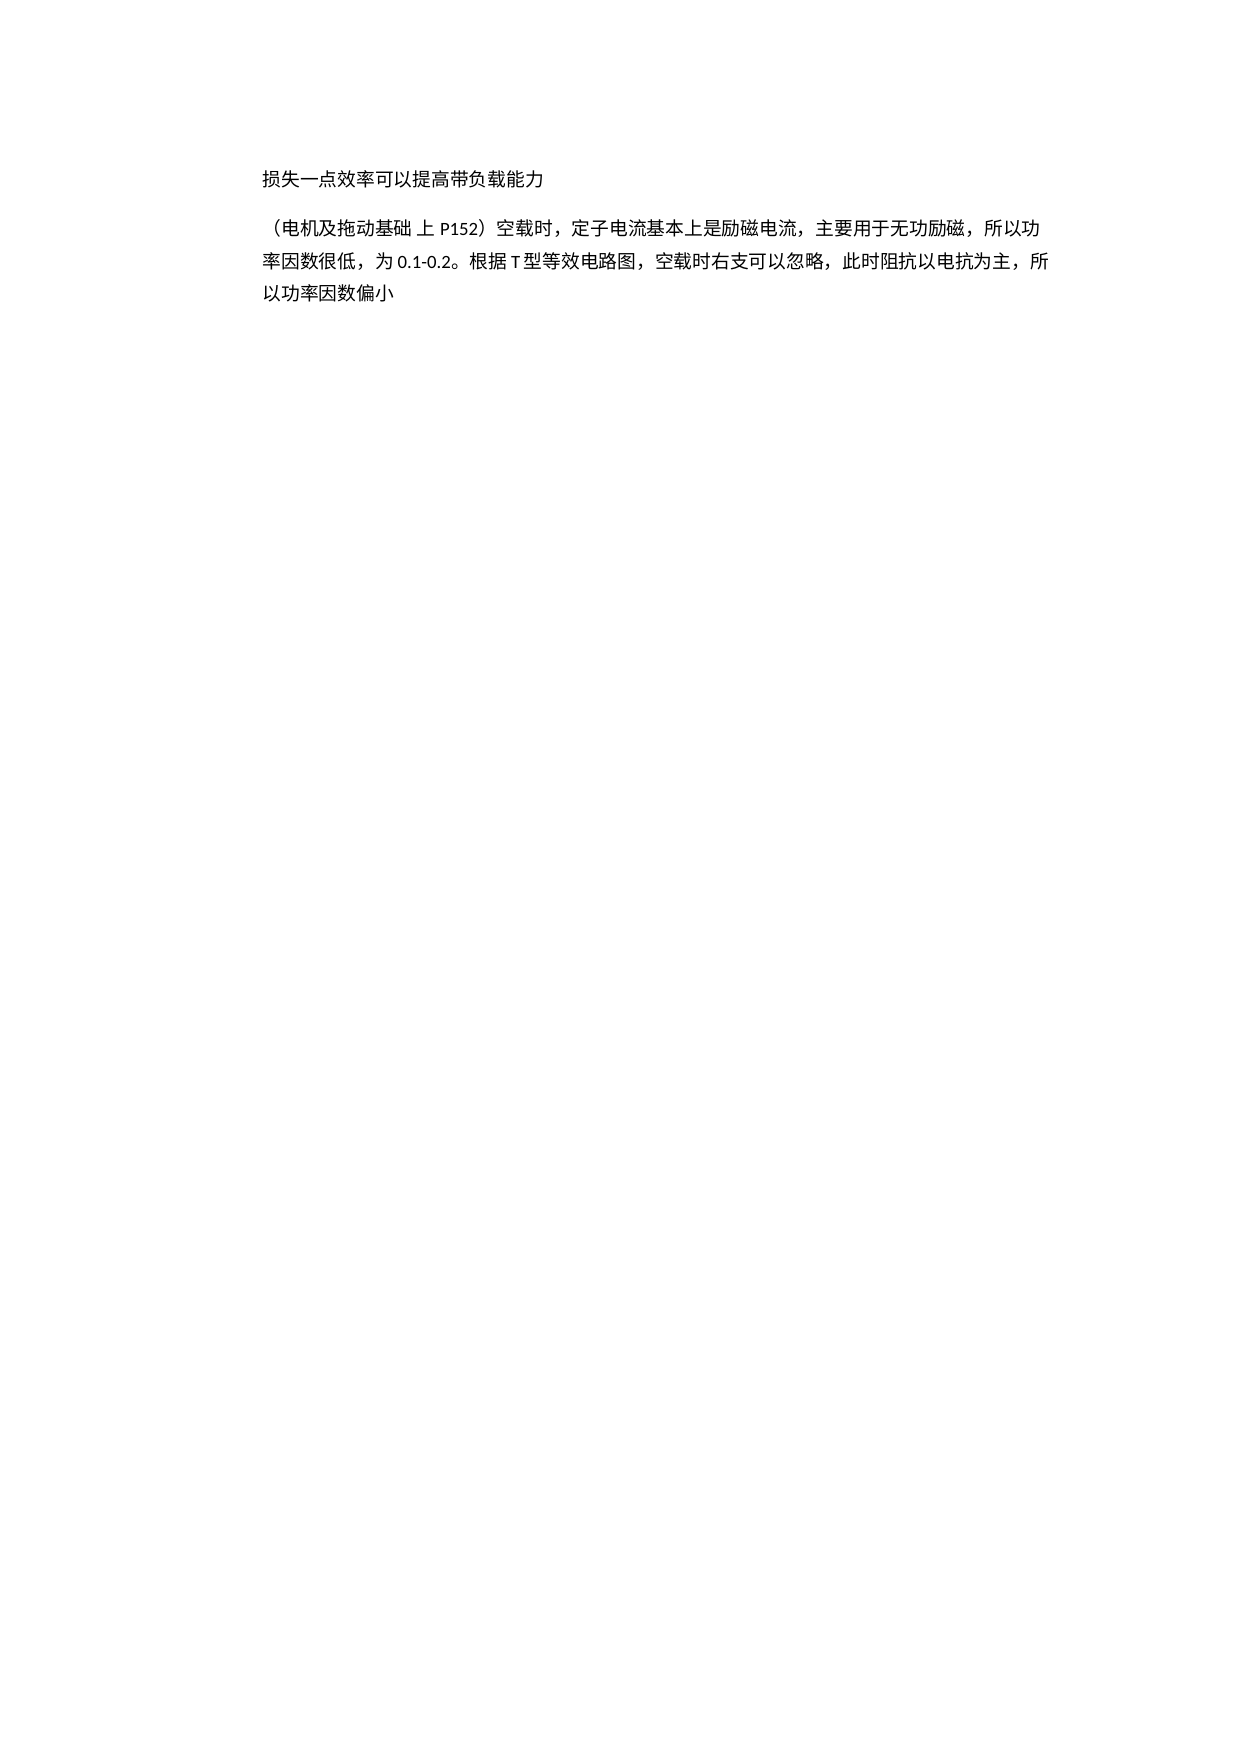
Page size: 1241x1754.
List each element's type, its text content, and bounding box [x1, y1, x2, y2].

text （电机及拖动基础 上 P152）空载时，定子电流基本上是励磁电流，主要用于无功励磁，所以功率因数很低，为0.1-0.2。根据T型等效电路图，空载时右支可以忽略，此时阻抗以电抗为主，所以功率因数偏小 [262, 211, 1053, 309]
text 损失一点效率可以提高带负载能力 [262, 162, 1053, 194]
